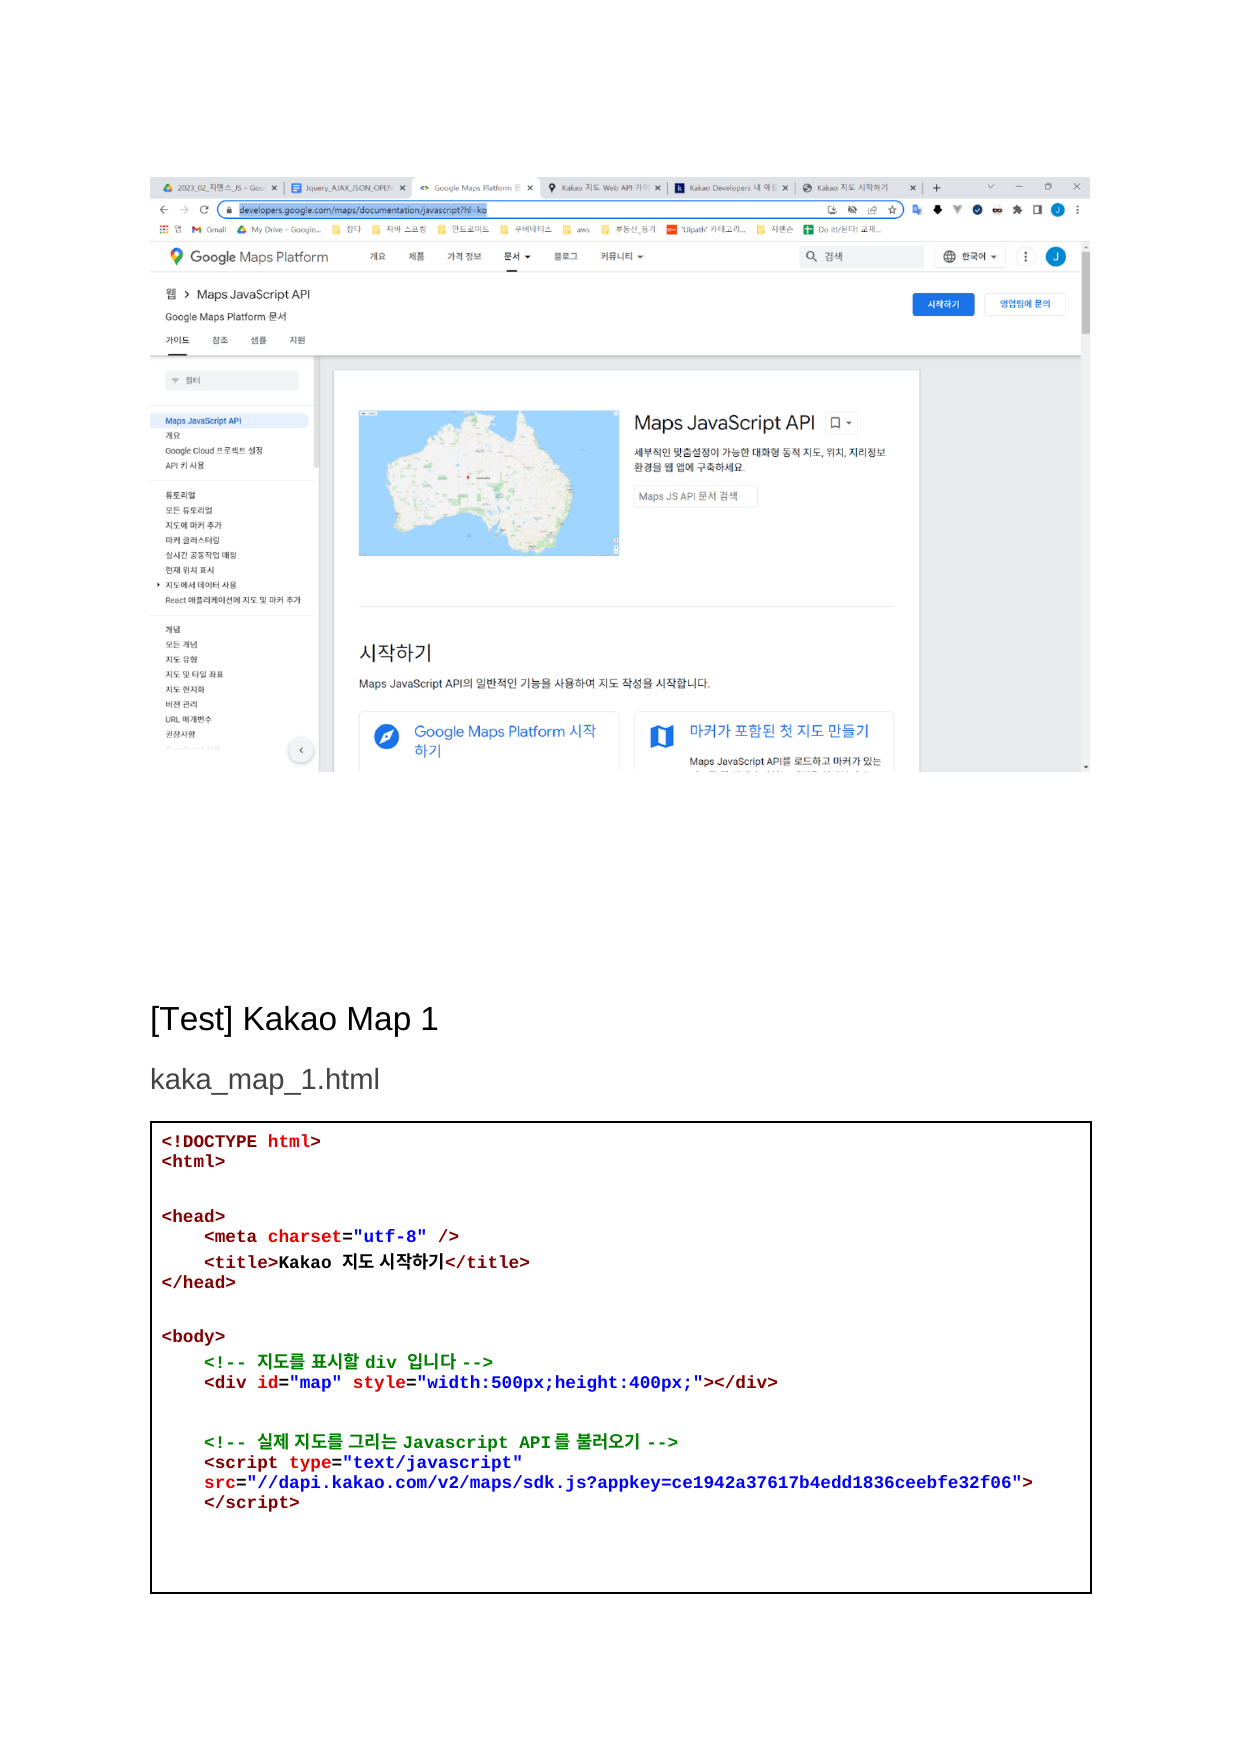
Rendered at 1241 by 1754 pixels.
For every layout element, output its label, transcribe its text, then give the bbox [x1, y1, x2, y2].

text [Test] Kakao Map 1 [150, 998, 1090, 1037]
picture [150, 177, 1091, 772]
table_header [152, 1123, 1090, 1592]
text kaka_map_1.html [150, 1062, 1090, 1096]
